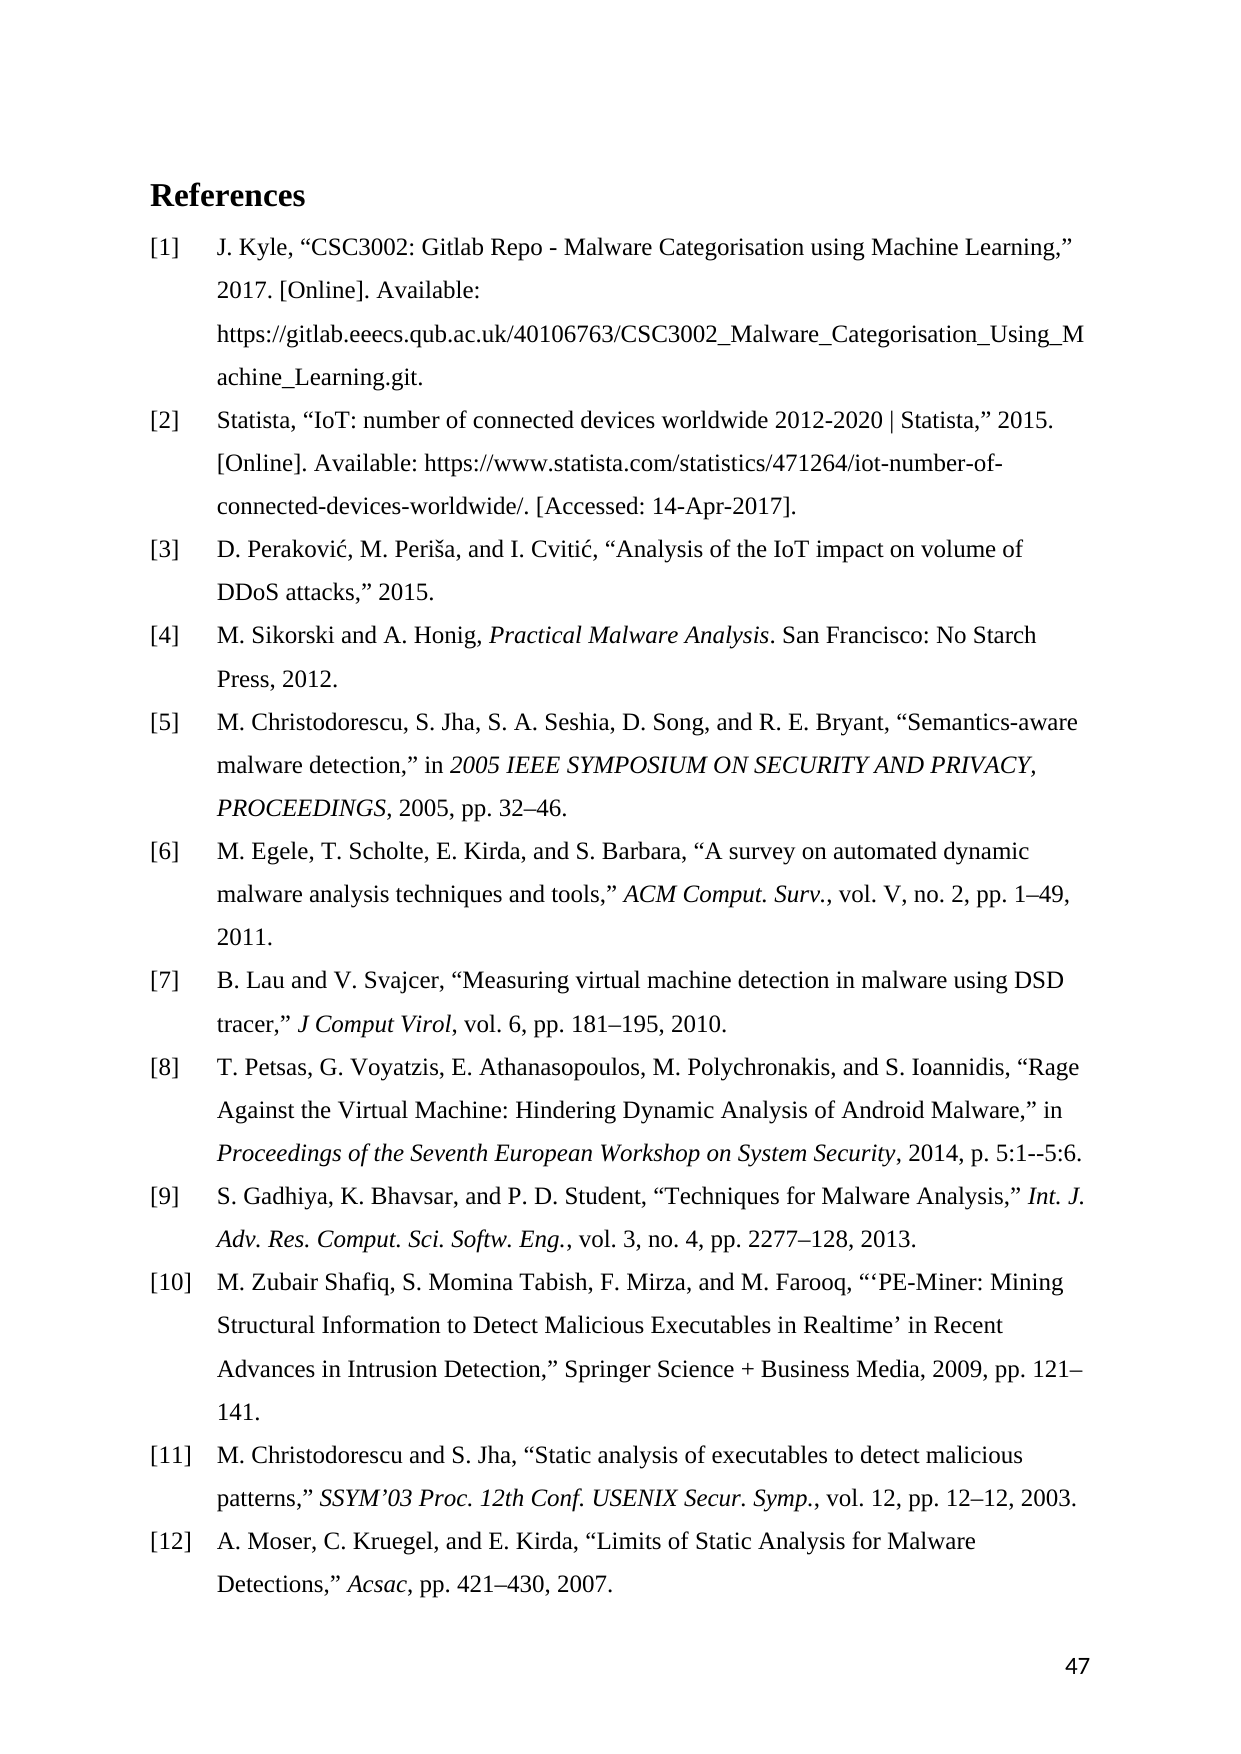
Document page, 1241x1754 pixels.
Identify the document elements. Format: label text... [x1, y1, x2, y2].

text [1] J. Kyle, “CSC3002: Gitlab Repo - Malware Categorisation using Machine Learning,” 2017. [Online]. Available: https://gitlab.eeecs.qub.ac.uk/40106763/CSC3002_Malware_Categorisation_Using_Machine_Learning.git. [150, 232, 1090, 391]
text [9] S. Gadhiya, K. Bhavsar, and P. D. Student, “Techniques for Malware Analysis,” Int. J. Adv. Res. Comput. Sci. Softw. Eng., vol. 3, no. 4, pp. 2277–128, 2013. [150, 1181, 1090, 1253]
text [2] Statista, “IoT: number of connected devices worldwide 2012-2020 | Statista,” 2015. [Online]. Available: https://www.statista.com/statistics/471264/iot-number-of-connected-devices-worldwide/. [Accessed: 14-Apr-2017]. [150, 405, 1090, 520]
subtitle References [150, 175, 1090, 213]
text [10] M. Zubair Shafiq, S. Momina Tabish, F. Mirza, and M. Farooq, “‘PE-Miner: Mining Structural Information to Detect Malicious Executables in Realtime’ in Recent Advances in Intrusion Detection,” Springer Science + Business Media, 2009, pp. 121–141. [150, 1267, 1090, 1426]
text [12] A. Moser, C. Kruegel, and E. Kirda, “Limits of Static Analysis for Malware Detections,” Acsac, pp. 421–430, 2007. [150, 1526, 1090, 1598]
text [8] T. Petsas, G. Voyatzis, E. Athanasopoulos, M. Polychronakis, and S. Ioannidis, “Rage Against the Virtual Machine: Hindering Dynamic Analysis of Android Malware,” in Proceedings of the Seventh European Workshop on System Security, 2014, p. 5:1--5:6. [150, 1052, 1090, 1167]
text [11] M. Christodorescu and S. Jha, “Static analysis of executables to detect malicious patterns,” SSYM’03 Proc. 12th Conf. USENIX Secur. Symp., vol. 12, pp. 12–12, 2003. [150, 1440, 1090, 1512]
text [7] B. Lau and V. Svajcer, “Measuring virtual machine detection in malware using DSD tracer,” J Comput Virol, vol. 6, pp. 181–195, 2010. [150, 966, 1090, 1037]
text [5] M. Christodorescu, S. Jha, S. A. Seshia, D. Song, and R. E. Bryant, “Semantics-aware malware detection,” in 2005 IEEE SYMPOSIUM ON SECURITY AND PRIVACY, PROCEEDINGS, 2005, pp. 32–46. [150, 707, 1090, 822]
text [4] M. Sikorski and A. Honig, Practical Malware Analysis. San Francisco: No Starch Press, 2012. [150, 621, 1090, 692]
text [6] M. Egele, T. Scholte, E. Kirda, and S. Barbara, “A survey on automated dynamic malware analysis techniques and tools,” ACM Comput. Surv., vol. V, no. 2, pp. 1–49, 2011. [150, 836, 1090, 951]
text [3] D. Peraković, M. Periša, and I. Cvitić, “Analysis of the IoT impact on volume of DDoS attacks,” 2015. [150, 534, 1090, 606]
